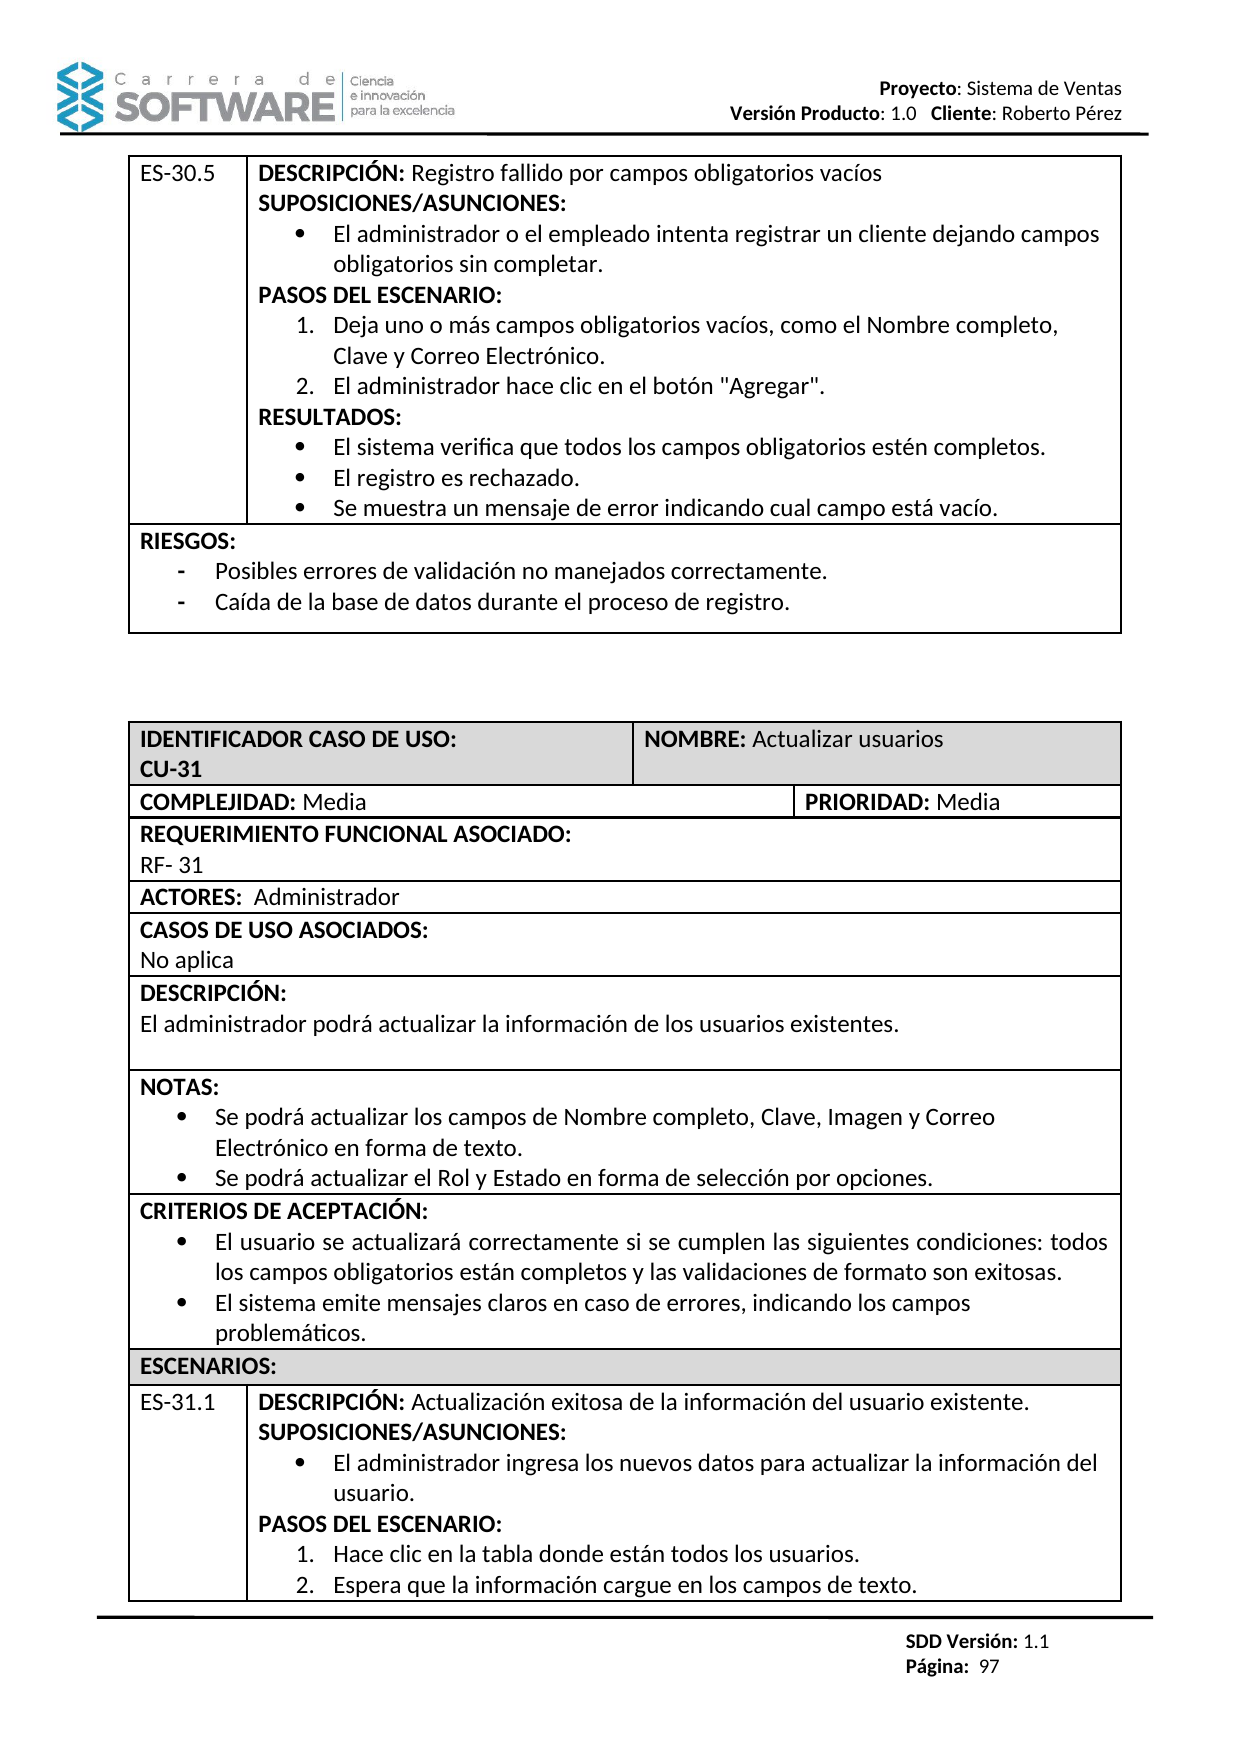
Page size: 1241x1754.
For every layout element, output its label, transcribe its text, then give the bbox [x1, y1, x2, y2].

table_cell RIESGOS: Posibles errores de validación no manejados correctamente. Caída de la base de datos durante el proceso de registro. [130, 525, 1120, 632]
table_cell ES-30.5 [130, 157, 246, 523]
table_cell ESCENARIOS: [130, 1350, 1120, 1384]
picture [46, 46, 461, 154]
table_cell REQUERIMIENTO FUNCIONAL ASOCIADO: RF- 31 [130, 819, 1120, 879]
table_cell DESCRIPCIÓN: El administrador podrá actualizar la información de los usuarios existentes. [130, 977, 1120, 1069]
table_cell PRIORIDAD: Media [795, 786, 1120, 816]
table_cell COMPLEJIDAD: Media [130, 786, 793, 816]
table_cell CASOS DE USO ASOCIADOS: No aplica [130, 914, 1120, 975]
table_cell DESCRIPCIÓN: Registro fallido por campos obligatorios vacíos SUPOSICIONES/ASUNCIONES: El administrador o el empleado intenta registrar un cliente dejando campos obligatorios sin completar. PASOS DEL ESCENARIO: Deja uno o más campos obligatorios vacíos, como el Nombre completo, Clave y Correo Electrónico. El administrador hace clic en el botón "Agregar". RESULTADOS: El sistema verifica que todos los campos obligatorios estén completos. El registro es rechazado. Se muestra un mensaje de error indicando cual campo está vacío. [248, 157, 1120, 523]
table_cell NOTAS: Se podrá actualizar los campos de Nombre completo, Clave, Imagen y Correo Electrónico en forma de texto. Se podrá actualizar el Rol y Estado en forma de selección por opciones. [130, 1071, 1120, 1193]
table_header NOMBRE: Actualizar usuarios [634, 723, 1120, 784]
table_cell ACTORES: Administrador [130, 882, 1120, 912]
table_cell ES-31.1 [130, 1386, 246, 1599]
table_cell CRITERIOS DE ACEPTACIÓN: El usuario se actualizará correctamente si se cumplen las siguientes condiciones: todos los campos obligatorios están completos y las validaciones de formato son exitosas. El sistema emite mensajes claros en caso de errores, indicando los campos problemáticos. [130, 1195, 1120, 1348]
table_header IDENTIFICADOR CASO DE USO: CU-31 [130, 723, 632, 784]
